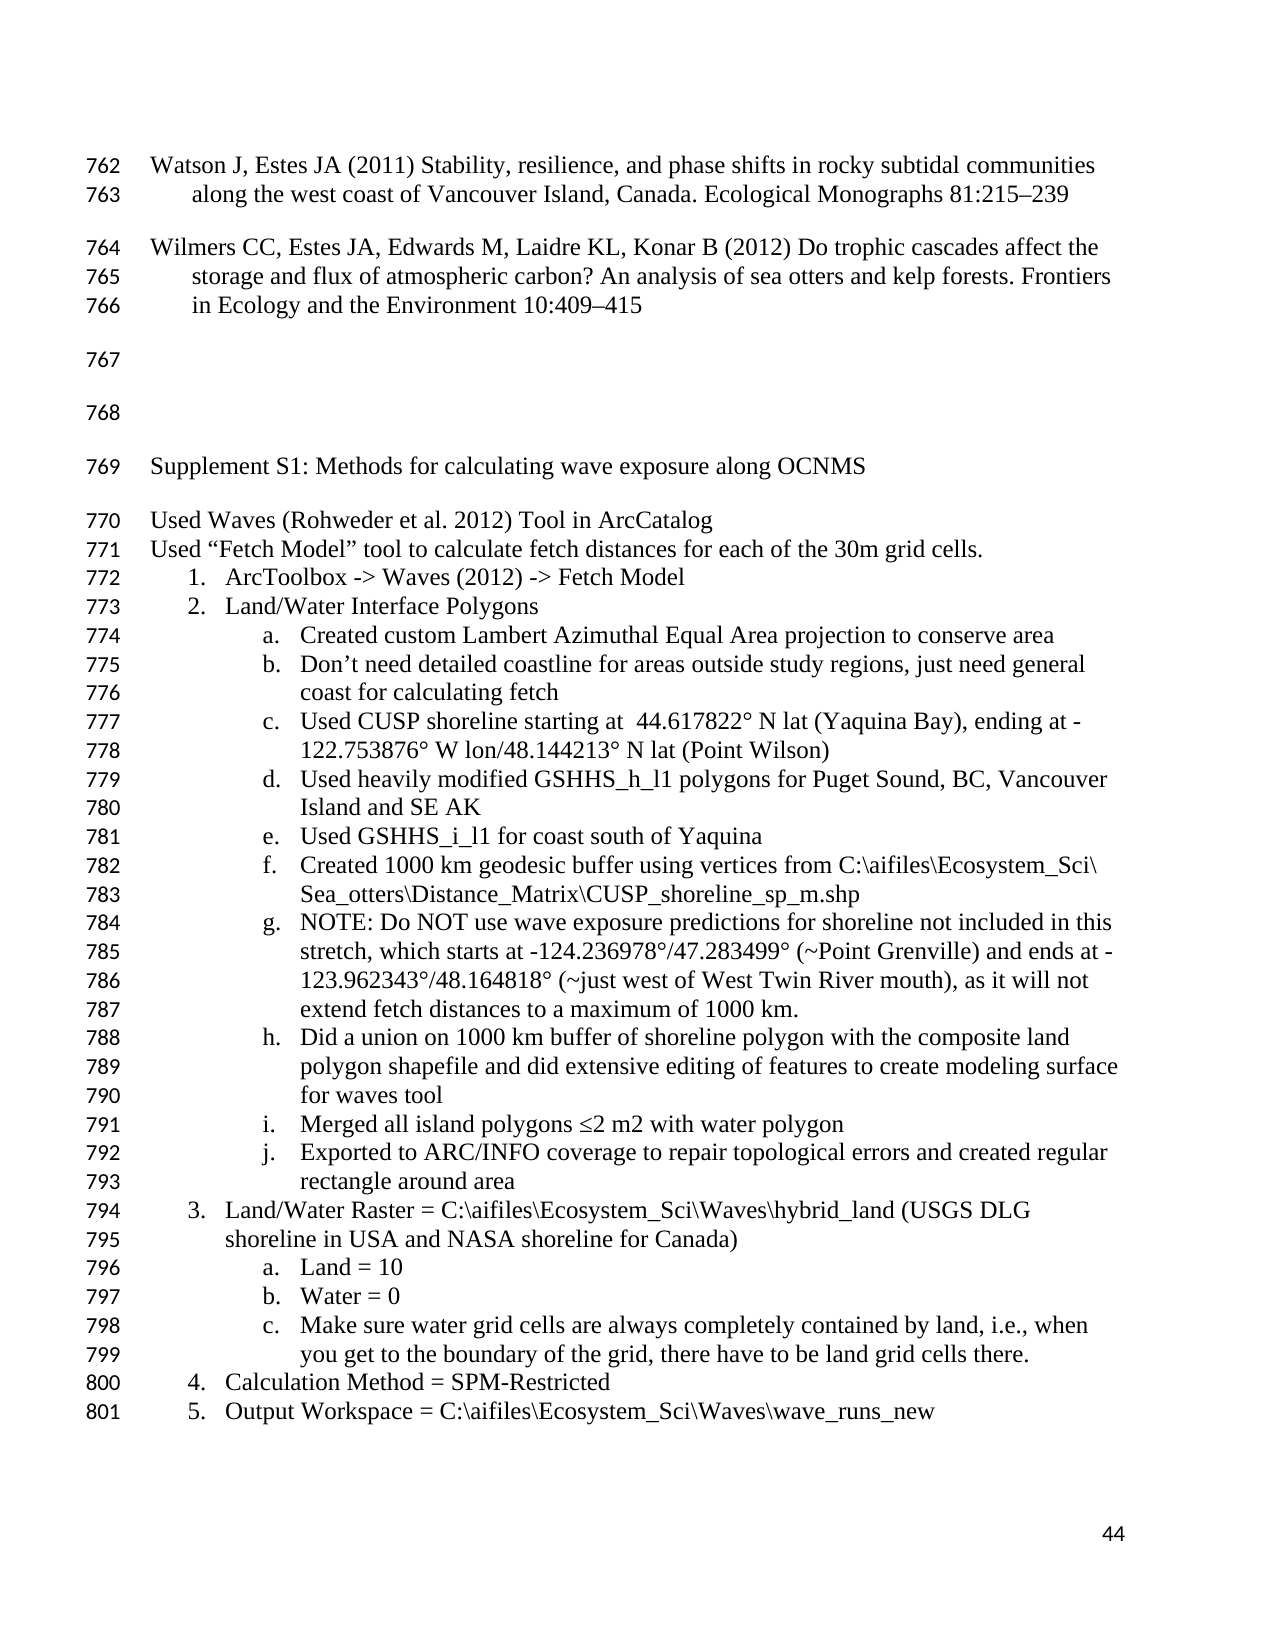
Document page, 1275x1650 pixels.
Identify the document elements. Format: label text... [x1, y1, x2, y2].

list Output Workspace = C:\aifiles\Ecosystem_Sci\Waves\wave_runs_new [187, 1396, 1125, 1425]
list Did a union on 1000 km buffer of shoreline polygon with the composite land polygon shapefile and did extensive editing of features to create modeling surface for waves tool [262, 1022, 1125, 1109]
text Used “Fetch Model” tool to calculate fetch distances for each of the 30m grid cells. [150, 534, 1125, 562]
list Used GSHHS_i_l1 for coast south of Yaquina [262, 821, 1125, 850]
list Land = 10 [262, 1252, 1125, 1281]
list Calculation Method = SPM-Restricted [187, 1367, 1125, 1396]
text Used Waves (Rohweder et al. 2012) Tool in ArcCatalog [150, 505, 1125, 534]
list Used heavily modified GSHHS_h_l1 polygons for Puget Sound, BC, Vancouver Island and SE AK [262, 764, 1125, 821]
list Used CUSP shoreline starting at 44.617822° N lat (Yaquina Bay), ending at -122.753876° W lon/48.144213° N lat (Point Wilson) [262, 706, 1125, 764]
text Supplement S1: Methods for calculating wave exposure along OCNMS [150, 451, 1125, 480]
list Created custom Lambert Azimuthal Equal Area projection to conserve area [262, 620, 1125, 649]
list Land/Water Interface Polygons [187, 591, 1125, 620]
text Wilmers CC, Estes JA, Edwards M, Laidre KL, Konar B (2012) Do trophic cascades affect the storage and flux of atmospheric carbon? An analysis of sea otters and kelp forests. Frontiers in Ecology and the Environment 10:409–415 [150, 232, 1125, 319]
list Created 1000 km geodesic buffer using vertices from C:\aifiles\Ecosystem_Sci\Sea_otters\Distance_Matrix\CUSP_shoreline_sp_m.shp [262, 850, 1125, 907]
list Land/Water Raster = C:\aifiles\Ecosystem_Sci\Waves\hybrid_land (USGS DLG shoreline in USA and NASA shoreline for Canada) [187, 1195, 1125, 1252]
list Merged all island polygons ≤2 m2 with water polygon [262, 1109, 1125, 1137]
list Don’t need detailed coastline for areas outside study regions, just need general coast for calculating fetch [262, 649, 1125, 706]
list ArcToolbox -> Waves (2012) -> Fetch Model [187, 562, 1125, 591]
list Make sure water grid cells are always completely contained by land, i.e., when you get to the boundary of the grid, there have to be land grid cells there. [262, 1310, 1125, 1367]
list NOTE: Do NOT use wave exposure predictions for shoreline not included in this stretch, which starts at -124.236978°/47.283499° (~Point Grenville) and ends at -123.962343°/48.164818° (~just west of West Twin River mouth), as it will not extend fetch distances to a maximum of 1000 km. [262, 907, 1125, 1022]
list Exported to ARC/INFO coverage to repair topological errors and created regular rectangle around area [262, 1137, 1125, 1195]
list Water = 0 [262, 1281, 1125, 1310]
text Watson J, Estes JA (2011) Stability, resilience, and phase shifts in rocky subtidal communities along the west coast of Vancouver Island, Canada. Ecological Monographs 81:215–239 [150, 150, 1125, 207]
